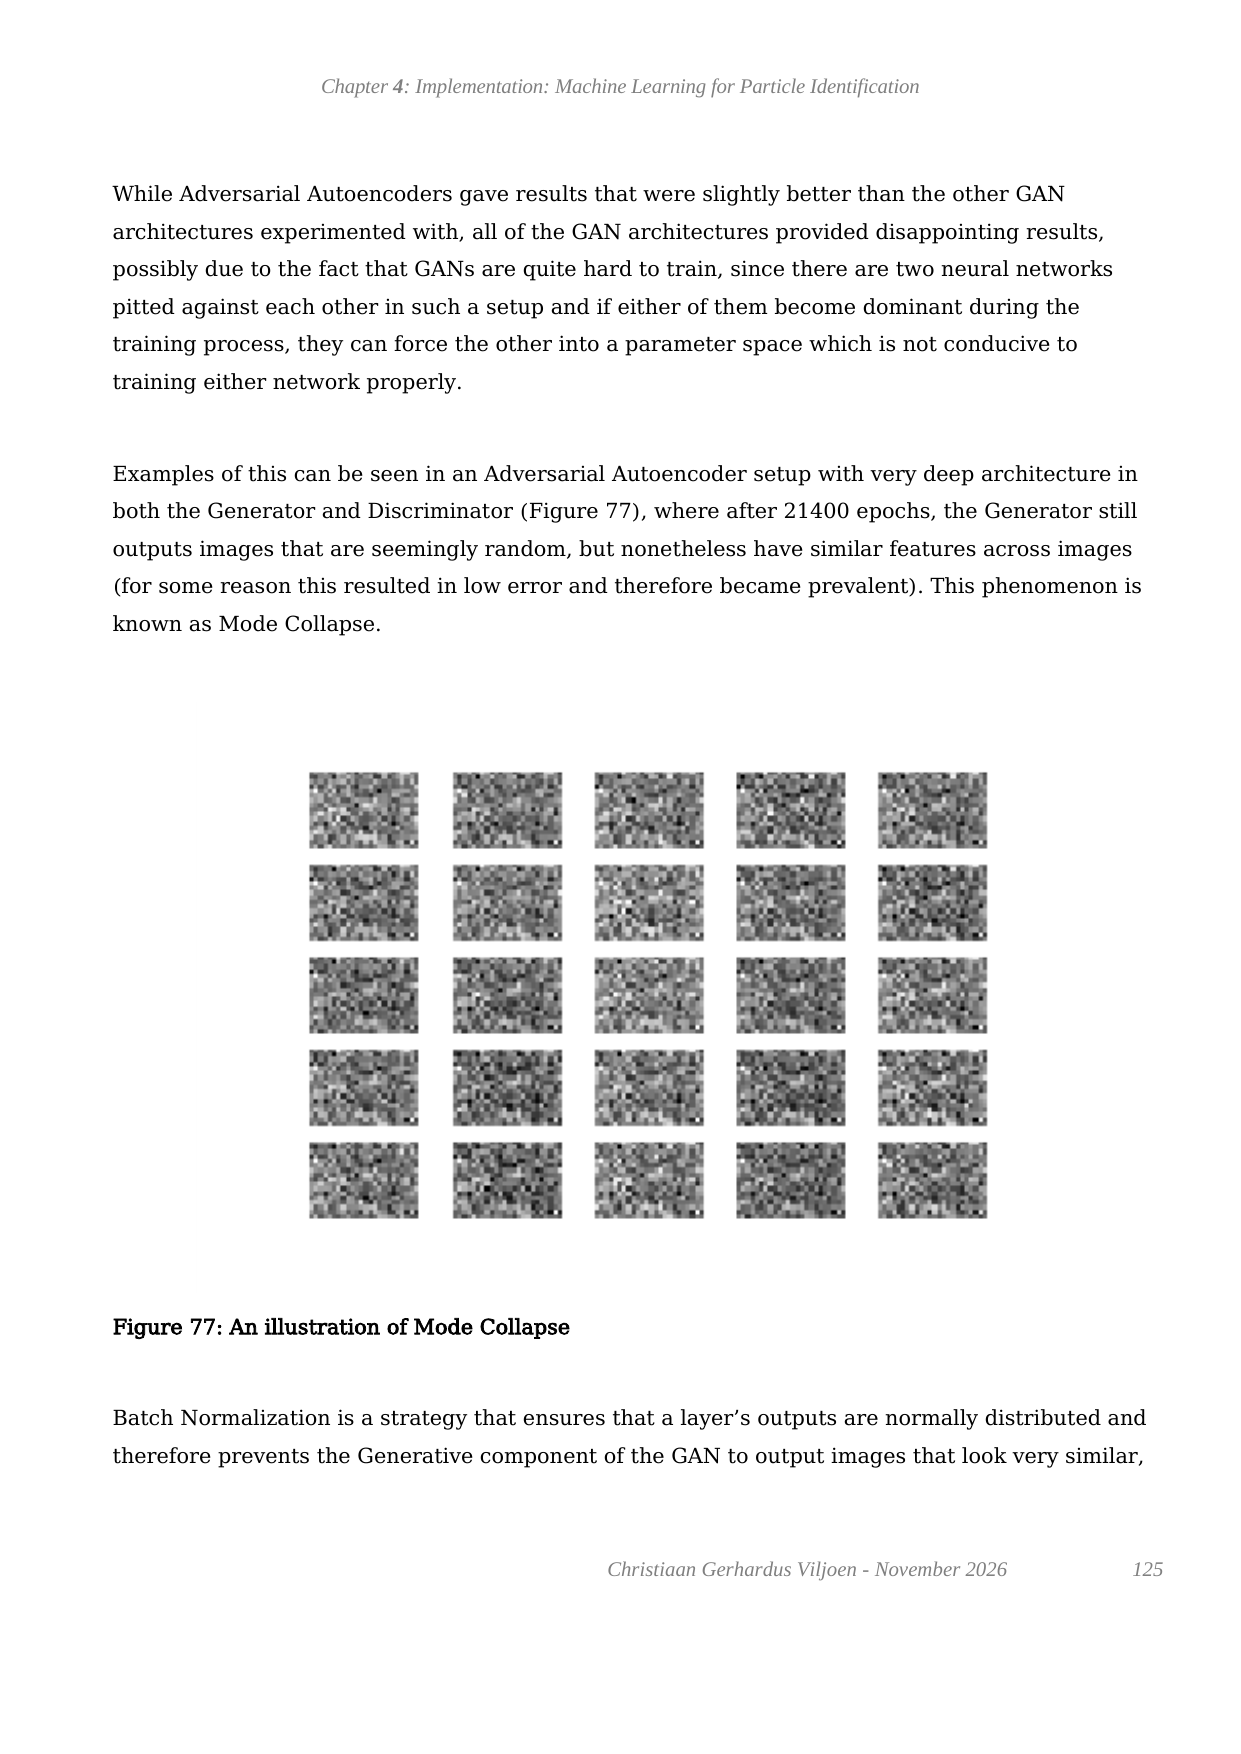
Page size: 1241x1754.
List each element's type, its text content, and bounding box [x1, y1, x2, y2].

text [112, 1405, 1165, 1468]
text While Adversarial Autoencoders gave results that were slightly better than the other GAN architectures experimented with, all of the GAN architectures provided disappointing results, possibly due to the fact that GANs are quite hard to train, since there are two neural networks pitted against each other in such a setup and if either of them become dominant during the training process, they can force the other into a parameter space which is not conducive to training either network properly. [112, 181, 1165, 394]
text Figure 77: An illustration of Mode Collapse [112, 1313, 1165, 1338]
text Examples of this can be seen in an Adversarial Autoencoder setup with very deep architecture in both the Generator and Discriminator (Figure 73), where after 21400 epochs, the Generator still outputs images that are seemingly random, but nonetheless have similar features across images (for some reason this resulted in low error and therefore became prevalent). This phenomenon is known as Mode Collapse. [112, 460, 1165, 635]
picture [196, 702, 1082, 1293]
